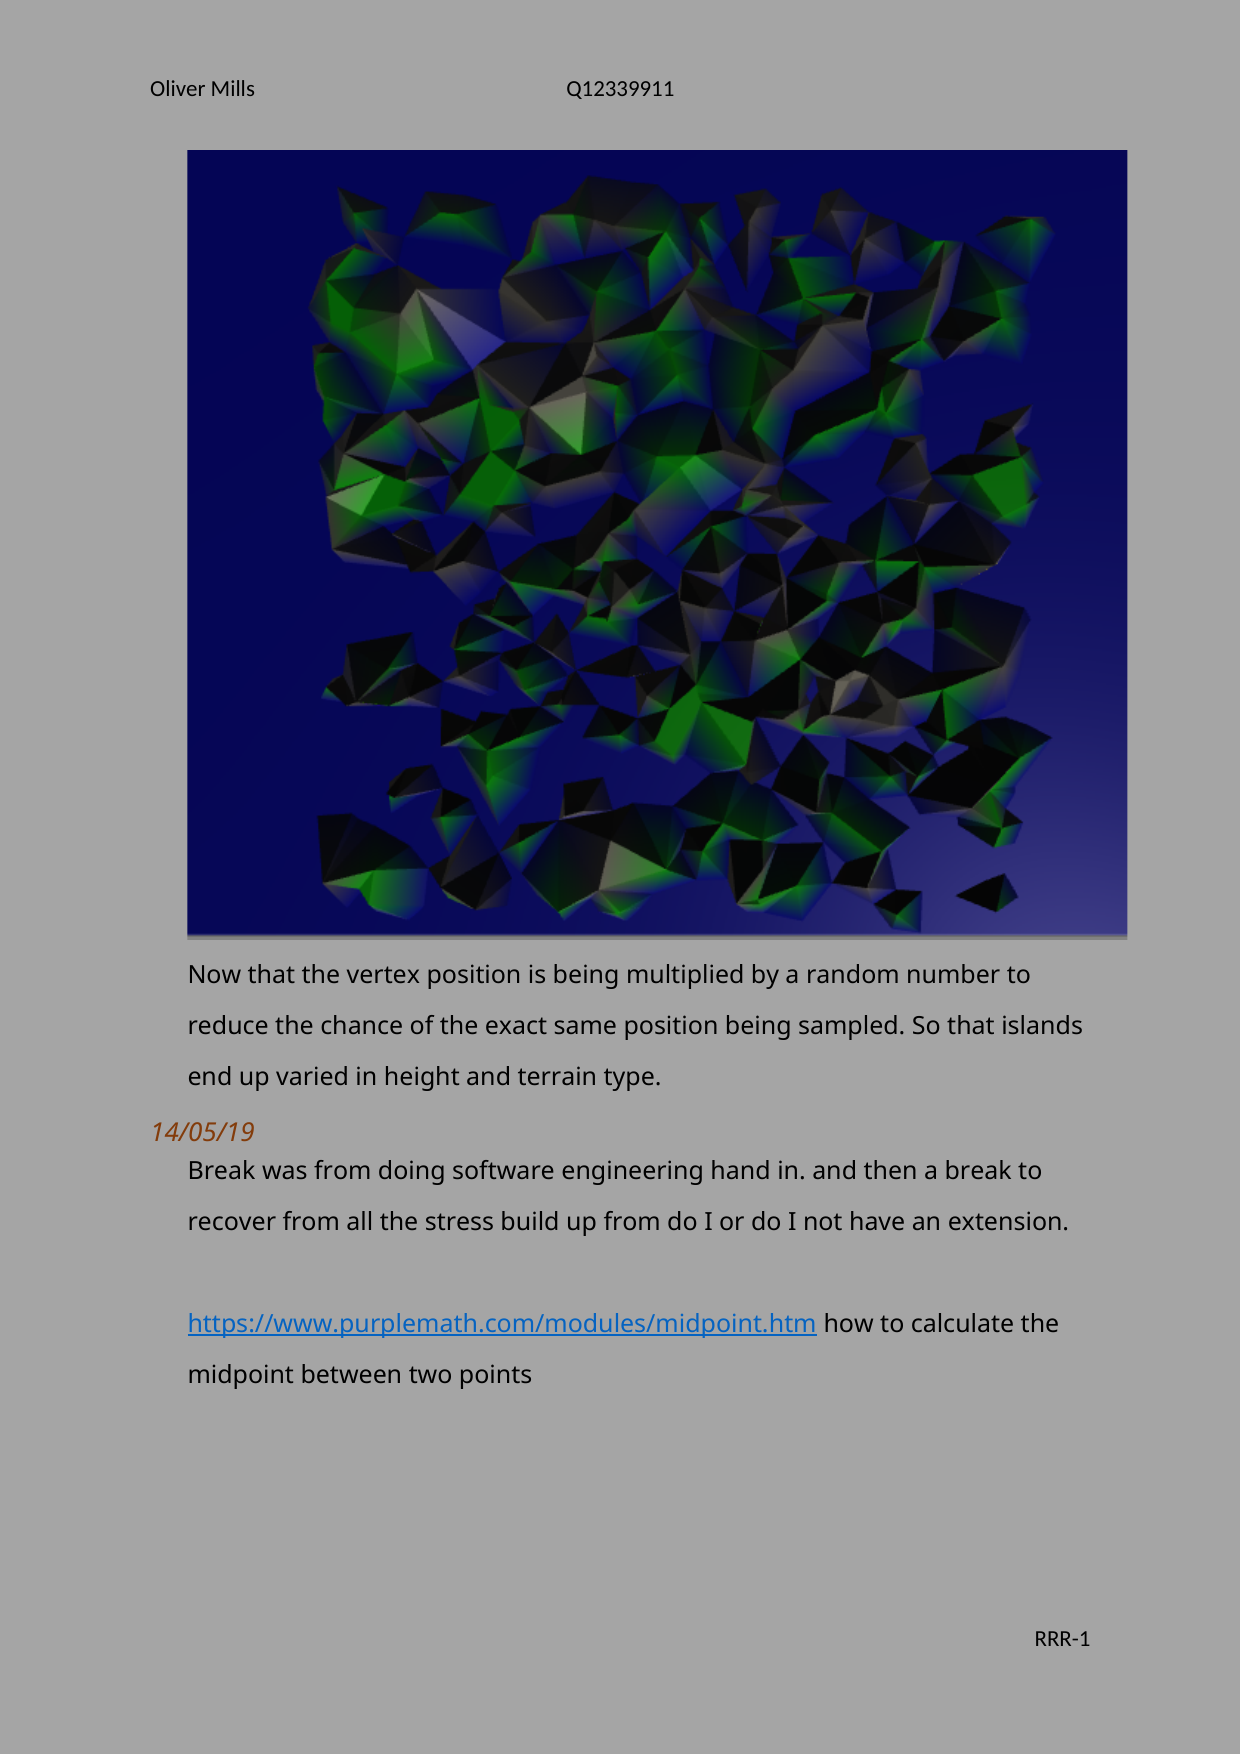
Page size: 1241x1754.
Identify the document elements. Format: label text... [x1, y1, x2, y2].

subtitle 14/05/19 [150, 1114, 1090, 1149]
picture [187, 150, 1128, 940]
text https://www.purplemath.com/modules/midpoint.htm how to calculate the midpoint between two points [187, 1305, 1090, 1391]
text Now that the vertex position is being multiplied by a random number to reduce the chance of the exact same position being sampled. So that islands end up varied in height and terrain type. [187, 957, 1090, 1093]
text Break was from doing software engineering hand in. and then a break to recover from all the stress build up from do I or do I not have an extension. [187, 1152, 1090, 1237]
